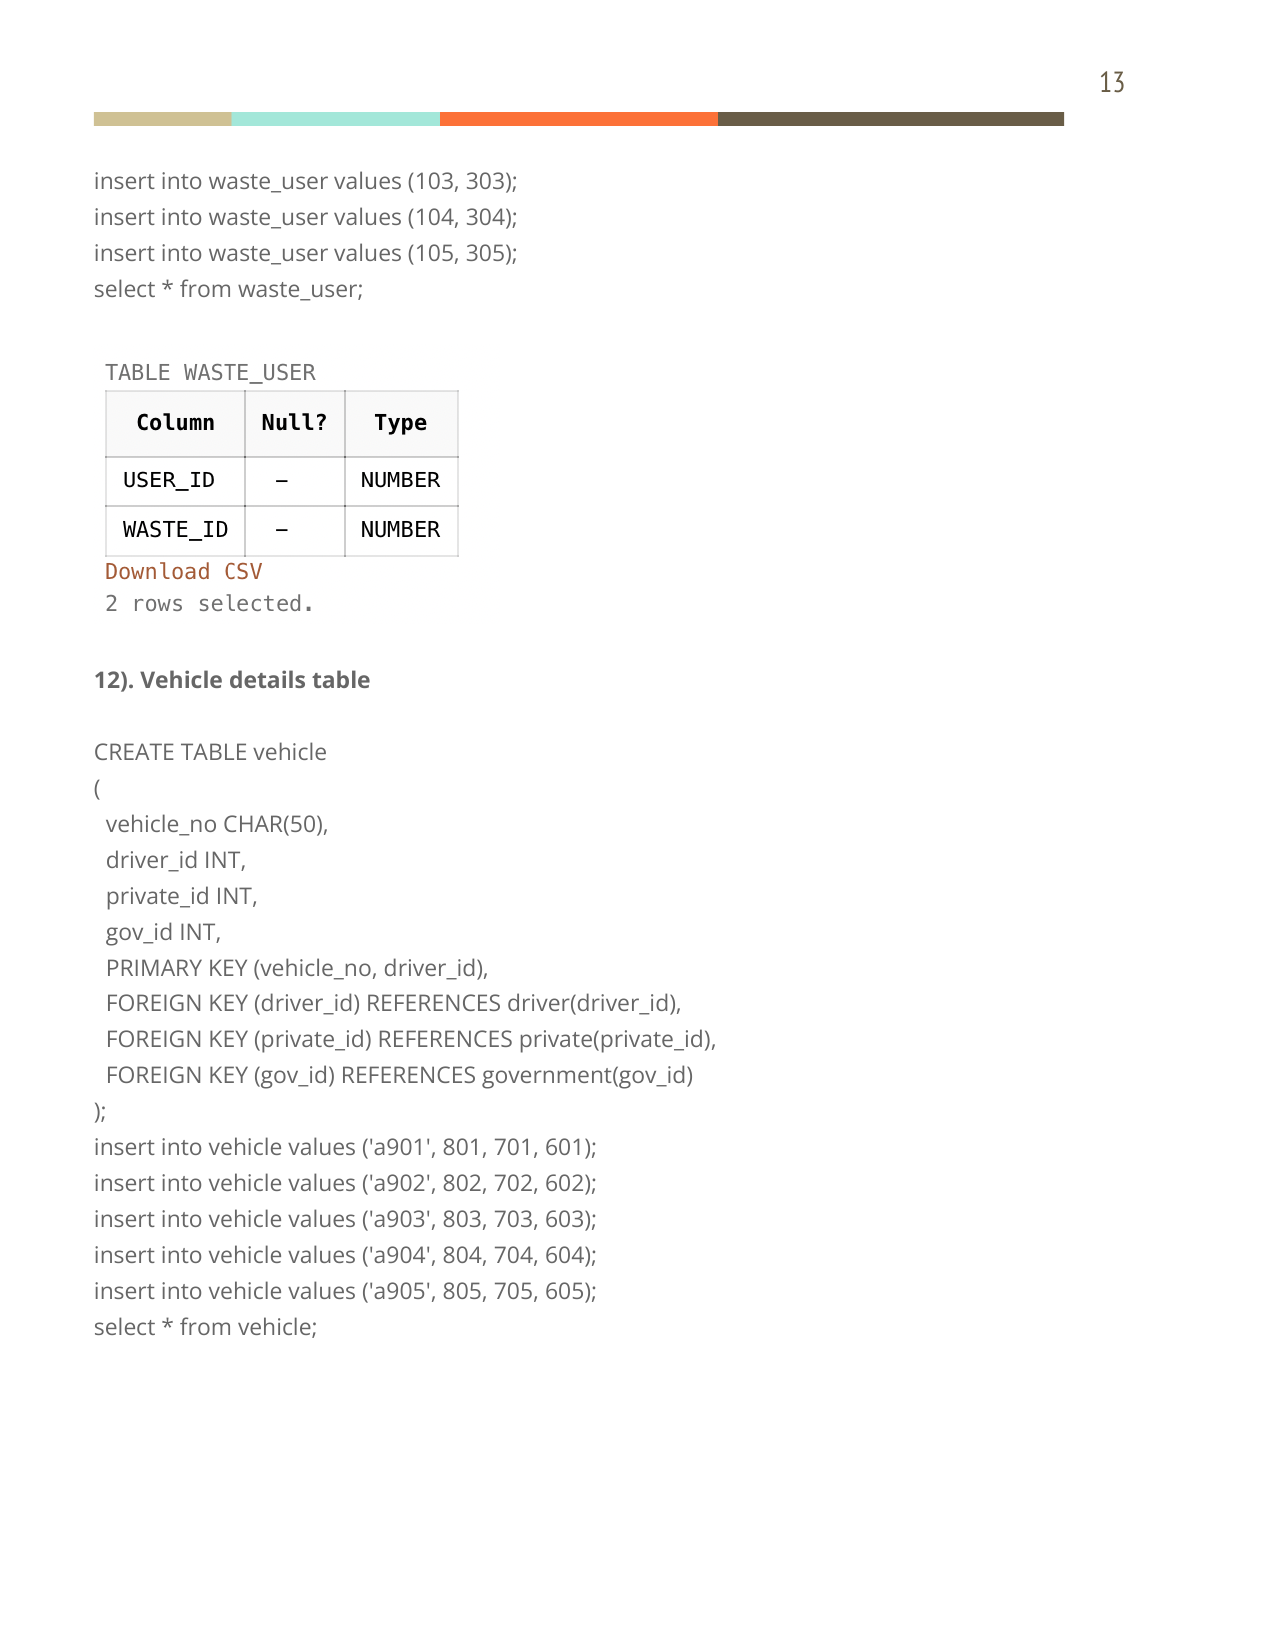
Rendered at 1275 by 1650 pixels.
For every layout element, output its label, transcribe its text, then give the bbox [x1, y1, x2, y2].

text select * from vehicle; [94, 1311, 1125, 1342]
text FOREIGN KEY (gov_id) REFERENCES government(gov_id) [94, 1059, 1125, 1091]
text insert into vehicle values ('a903', 803, 703, 603); [94, 1203, 1125, 1234]
text CREATE TABLE vehicle [94, 736, 1125, 767]
text FOREIGN KEY (driver_id) REFERENCES driver(driver_id), [94, 987, 1125, 1019]
text insert into vehicle values ('a905', 805, 705, 605); [94, 1275, 1125, 1306]
picture [93, 344, 500, 624]
picture [93, 112, 1065, 126]
text insert into waste_user values (103, 303); [94, 165, 1125, 196]
text select * from waste_user; [94, 273, 1125, 304]
text driver_id INT, [94, 844, 1125, 875]
text gov_id INT, [94, 916, 1125, 947]
text insert into vehicle values ('a901', 801, 701, 601); [94, 1131, 1125, 1162]
text FOREIGN KEY (private_id) REFERENCES private(private_id), [94, 1023, 1125, 1054]
text insert into vehicle values ('a902', 802, 702, 602); [94, 1167, 1125, 1198]
text PRIMARY KEY (vehicle_no, driver_id), [94, 951, 1125, 983]
text ); [94, 1095, 1125, 1126]
text vehicle_no CHAR(50), [94, 808, 1125, 839]
text private_id INT, [94, 879, 1125, 911]
text insert into waste_user values (104, 304); [94, 201, 1125, 232]
text 12). Vehicle details table [94, 664, 1125, 695]
text insert into waste_user values (105, 305); [94, 237, 1125, 268]
text ( [94, 772, 1125, 803]
text insert into vehicle values ('a904', 804, 704, 604); [94, 1239, 1125, 1270]
